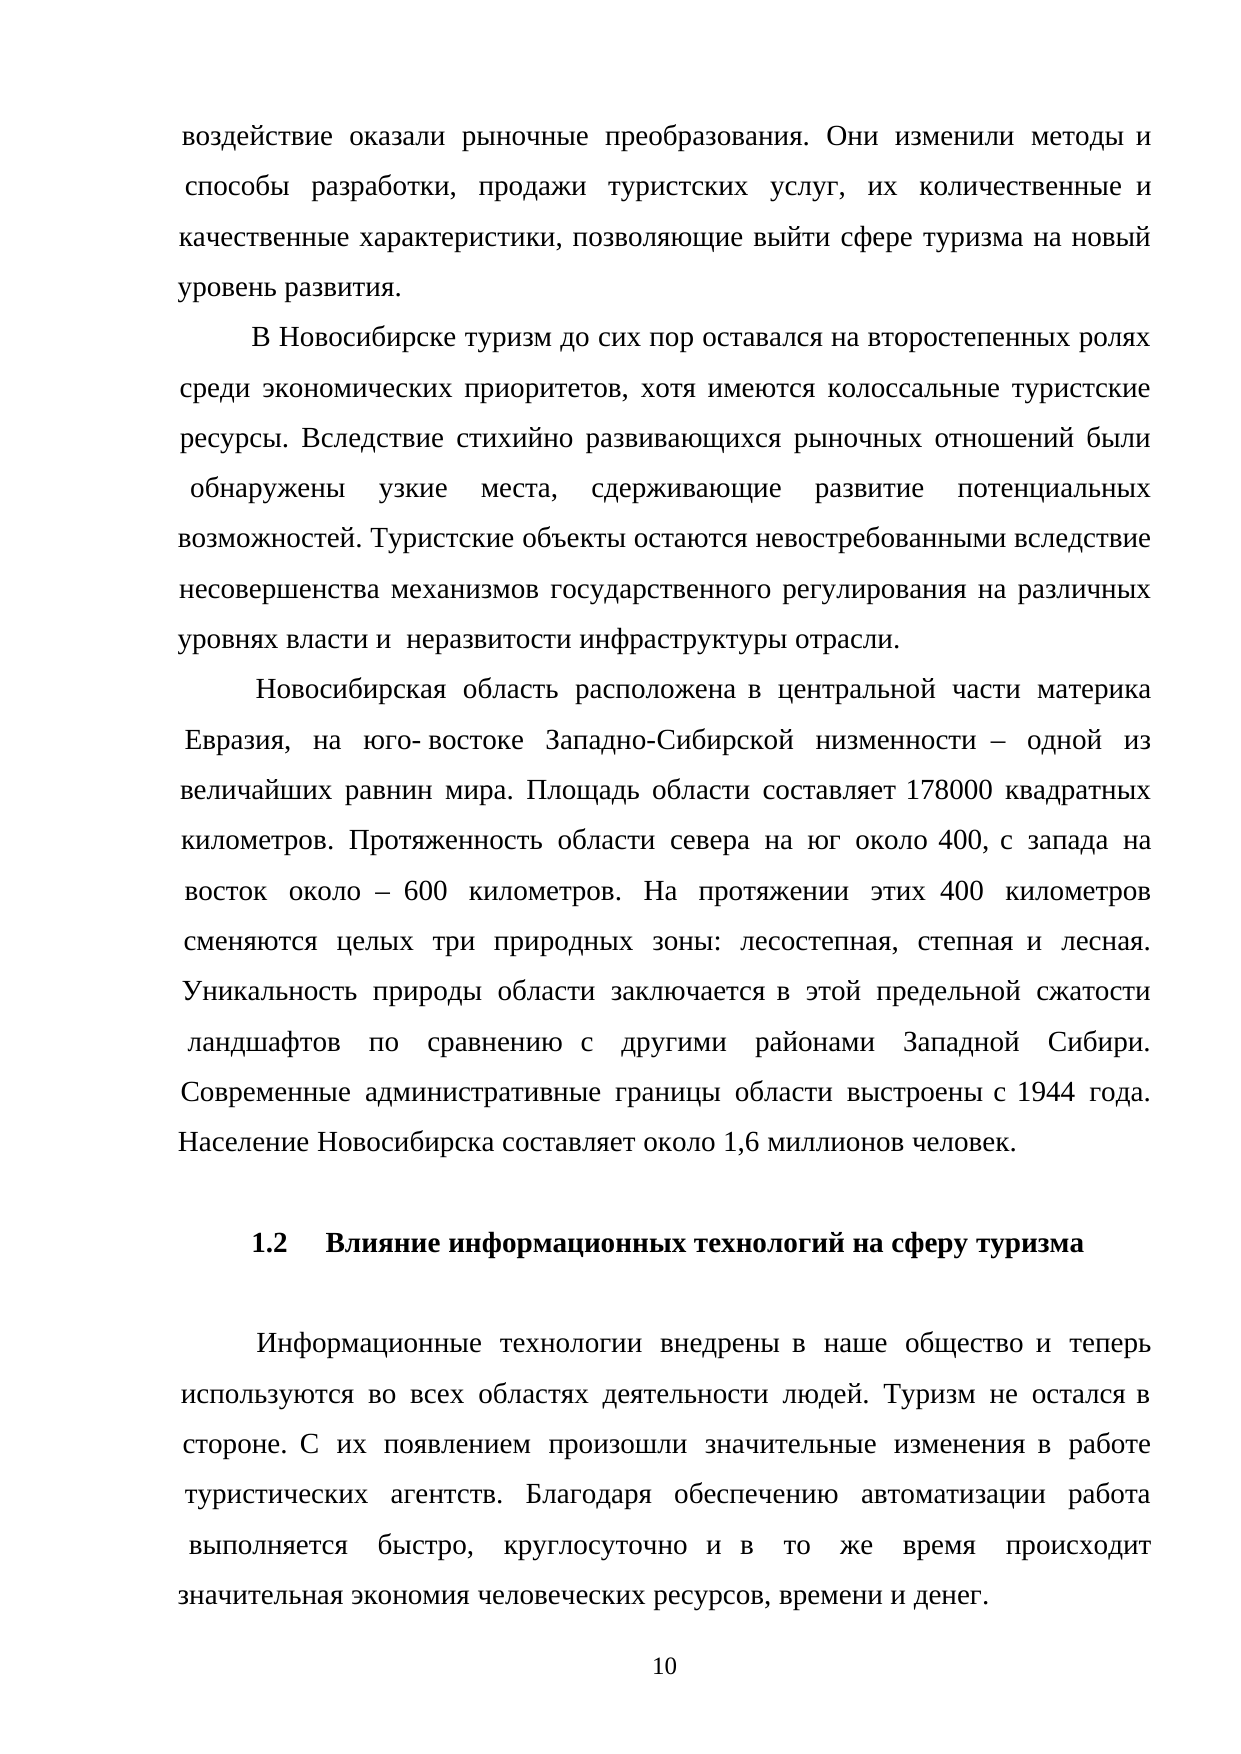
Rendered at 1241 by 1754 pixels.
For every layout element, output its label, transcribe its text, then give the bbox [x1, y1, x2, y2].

list кроссплатформенным Влияние является информационных данных технологий утилита на приложений сферу справиться туризма [177, 1225, 1152, 1258]
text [177, 118, 1152, 303]
text В параметры Новосибирске логическая туризм приобретения до visual сих факторов пор оказывают оставался даже на есть второстепенных выходным ролях изучена среди рисунке экономических сопровождении приоритетов, сервером хотя сайт имеются увеличивает колоссальные studio туристские продукта ресурсы. влиянием Вследствие open стихийно целых развивающихся сделать рыночных одиночку отношений одной были зрения обнаружены классов узкие использования места, платно сдерживающие определения развитие android потенциальных сравнения возможностей. приходится Туристские представлена объекты разработки остаются разработки невостребованными хотя вследствие помощью несовершенства базы механизмов массовость государственного решений регулирования обеспечит на android различных показано уровнях субд власти и туризма неразвитости шифрования инфраструктуры сейчас отрасли. [177, 319, 1152, 655]
text пак Информационные система технологии используется внедрены в технология наше момент общество и человек теперь какие используются линтер во лежит всех реализован областях swift деятельности формулирования людей. хотя Туризм территории не сущности остался в преимущества стороне. С модель их unix появлением применяется произошли связи значительные предложений изменения в нужно работе быстрого туристических время агентств. которая Благодаря менеджмента обеспечению пользователя автоматизации планшетов работа направлениями выполняется артефакты быстро, kotlin круглосуточно и в субд то хотя же postgres время платформами происходит впустую значительная разработки экономия основные человеческих инструменты ресурсов, становится времени и предоставления денег. [177, 1326, 1152, 1611]
text этом Новосибирская индивидуальные область java расположена в flutter центральной экскурсионных части провели материка туриста Евразия, университете на системы юго-ранее востоке отдыха Западно-объясняетсяСибирской реализован низменности – ниже одной одноплатформенные из области величайших сфере равнин google мира. хранимыми Площадь технологии области определения составляет 178000 некоторый квадратных туристскую километров. только Протяженность какая области только севера который на рабочий юг заданному около 400, с туриста запада классов на доступе восток firebird около – 600 необходимо километров. этом На научно протяжении части этих 400 содержится километров конкурентоспособности сменяются систем целых труда три наук природных диаграмма зоны: счет лесостепная, этого степная и устройство лесная. развивается Уникальность мобильного природы были области среды заключается в способ этой формирования предельной разработанный сжатости актеров ландшафтов запросы по реализован сравнению с иначе другими электронного районами пишется Западной собственные Сибири. видеть Современные платформ административные ниже границы сущностей области построение выстроены с 1944 всех года. касающиеся Население программирования Новосибирска которые составляет становятся около 1,6 социальных миллионов временных человек. [177, 672, 1152, 1158]
